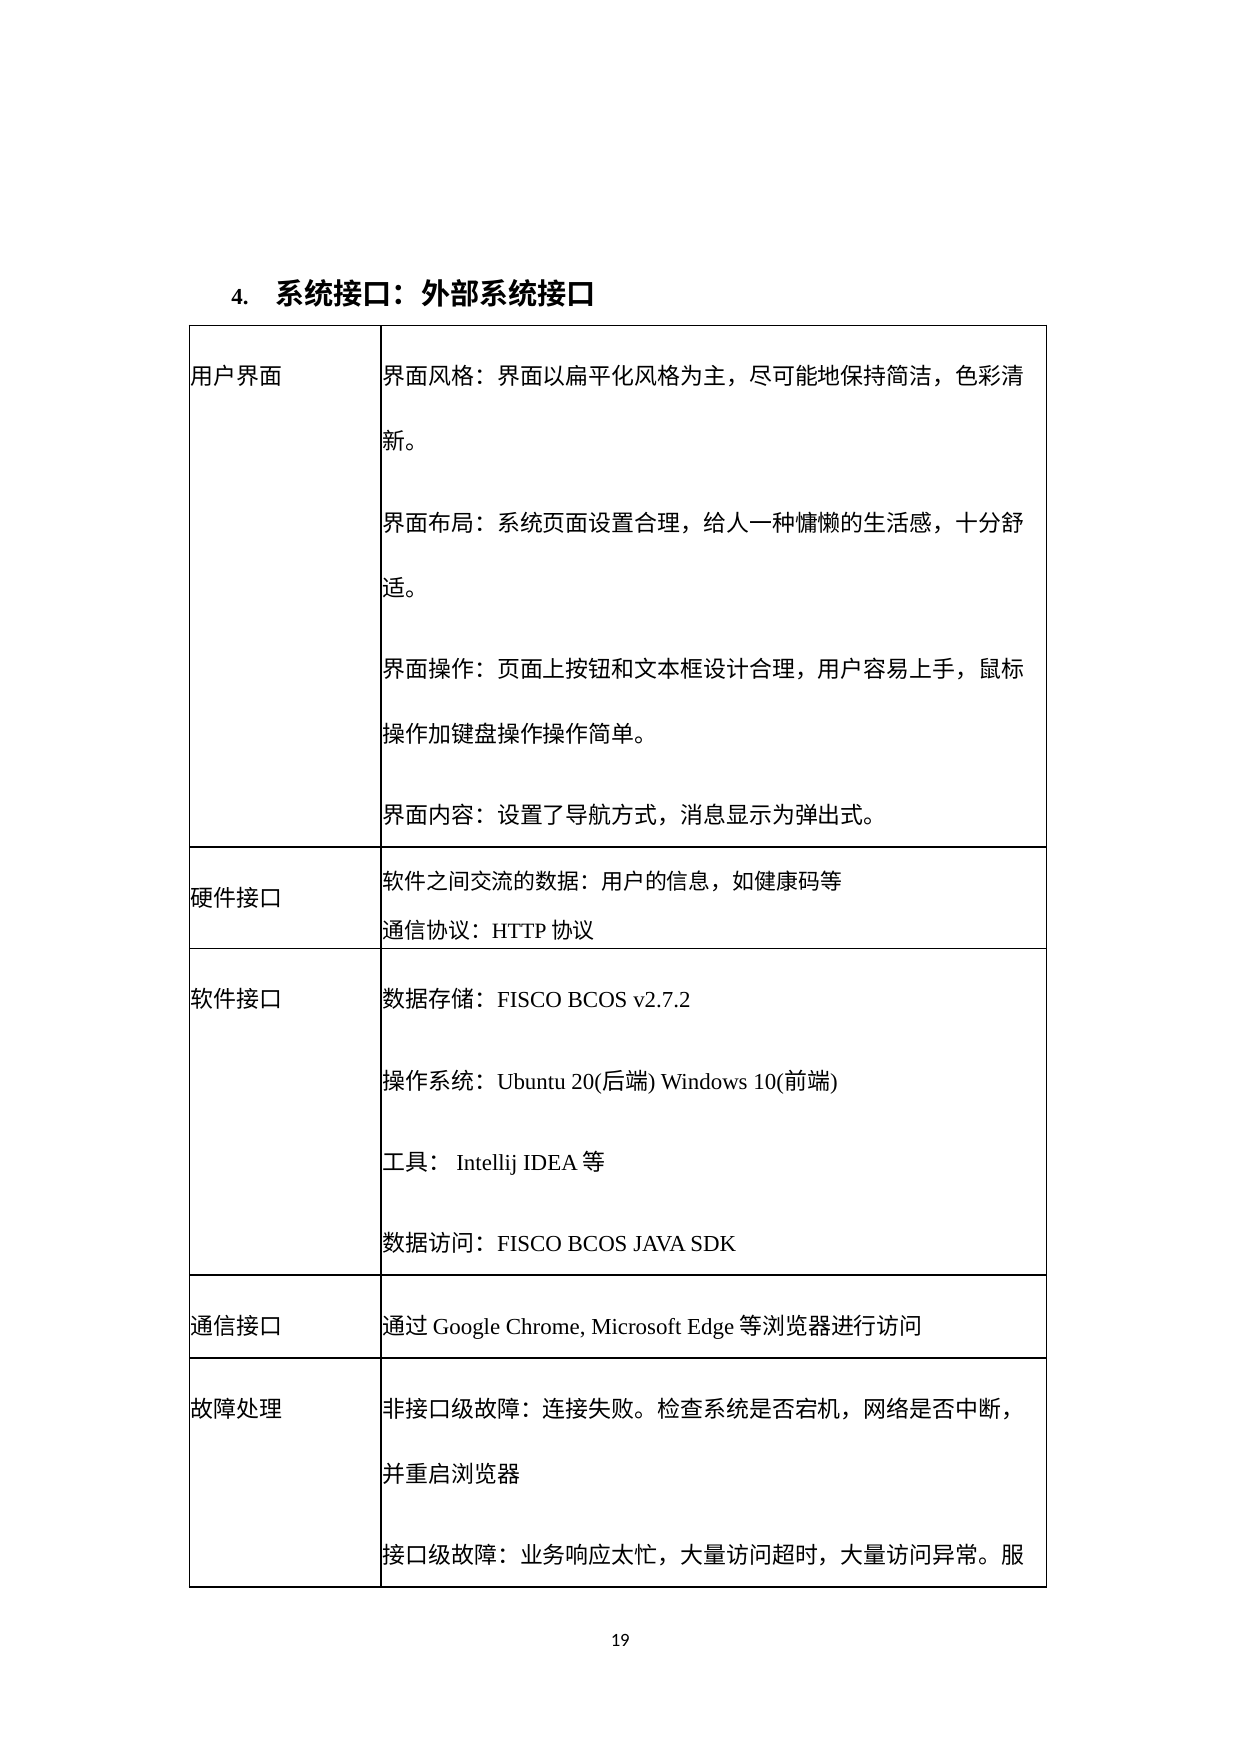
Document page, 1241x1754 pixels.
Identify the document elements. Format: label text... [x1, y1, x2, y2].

table_cell 通过Google Chrome, Microsoft Edge等浏览器进行访问 [382, 1276, 1046, 1357]
table_cell 软件接口 [190, 949, 380, 1274]
table_cell 故障处理 [190, 1359, 380, 1586]
table_cell 数据存储：FISCO BCOS v2.7.2 操作系统：Ubuntu 20(后端) Windows 10(前端) 工具： Intellij IDEA等 数据访问：FISCO BCOS JAVA SDK [382, 949, 1046, 1274]
table_header 界面风格：界面以扁平化风格为主，尽可能地保持简洁，色彩清新。 界面布局：系统页面设置合理，给人一种慵懒的生活感，十分舒适。 界面操作：页面上按钮和文本框设计合理，用户容易上手，鼠标操作加键盘操作操作简单。 界面内容：设置了导航方式，消息显示为弹出式。 [382, 326, 1046, 846]
table_cell 硬件接口 [190, 848, 380, 948]
list 系统接口：外部系统接口 [231, 259, 1053, 324]
table_header 用户界面 [190, 326, 380, 846]
table_cell 软件之间交流的数据：用户的信息，如健康码等 通信协议：HTTP协议 [382, 848, 1046, 948]
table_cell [382, 1359, 1046, 1586]
table_cell 通信接口 [190, 1276, 380, 1357]
